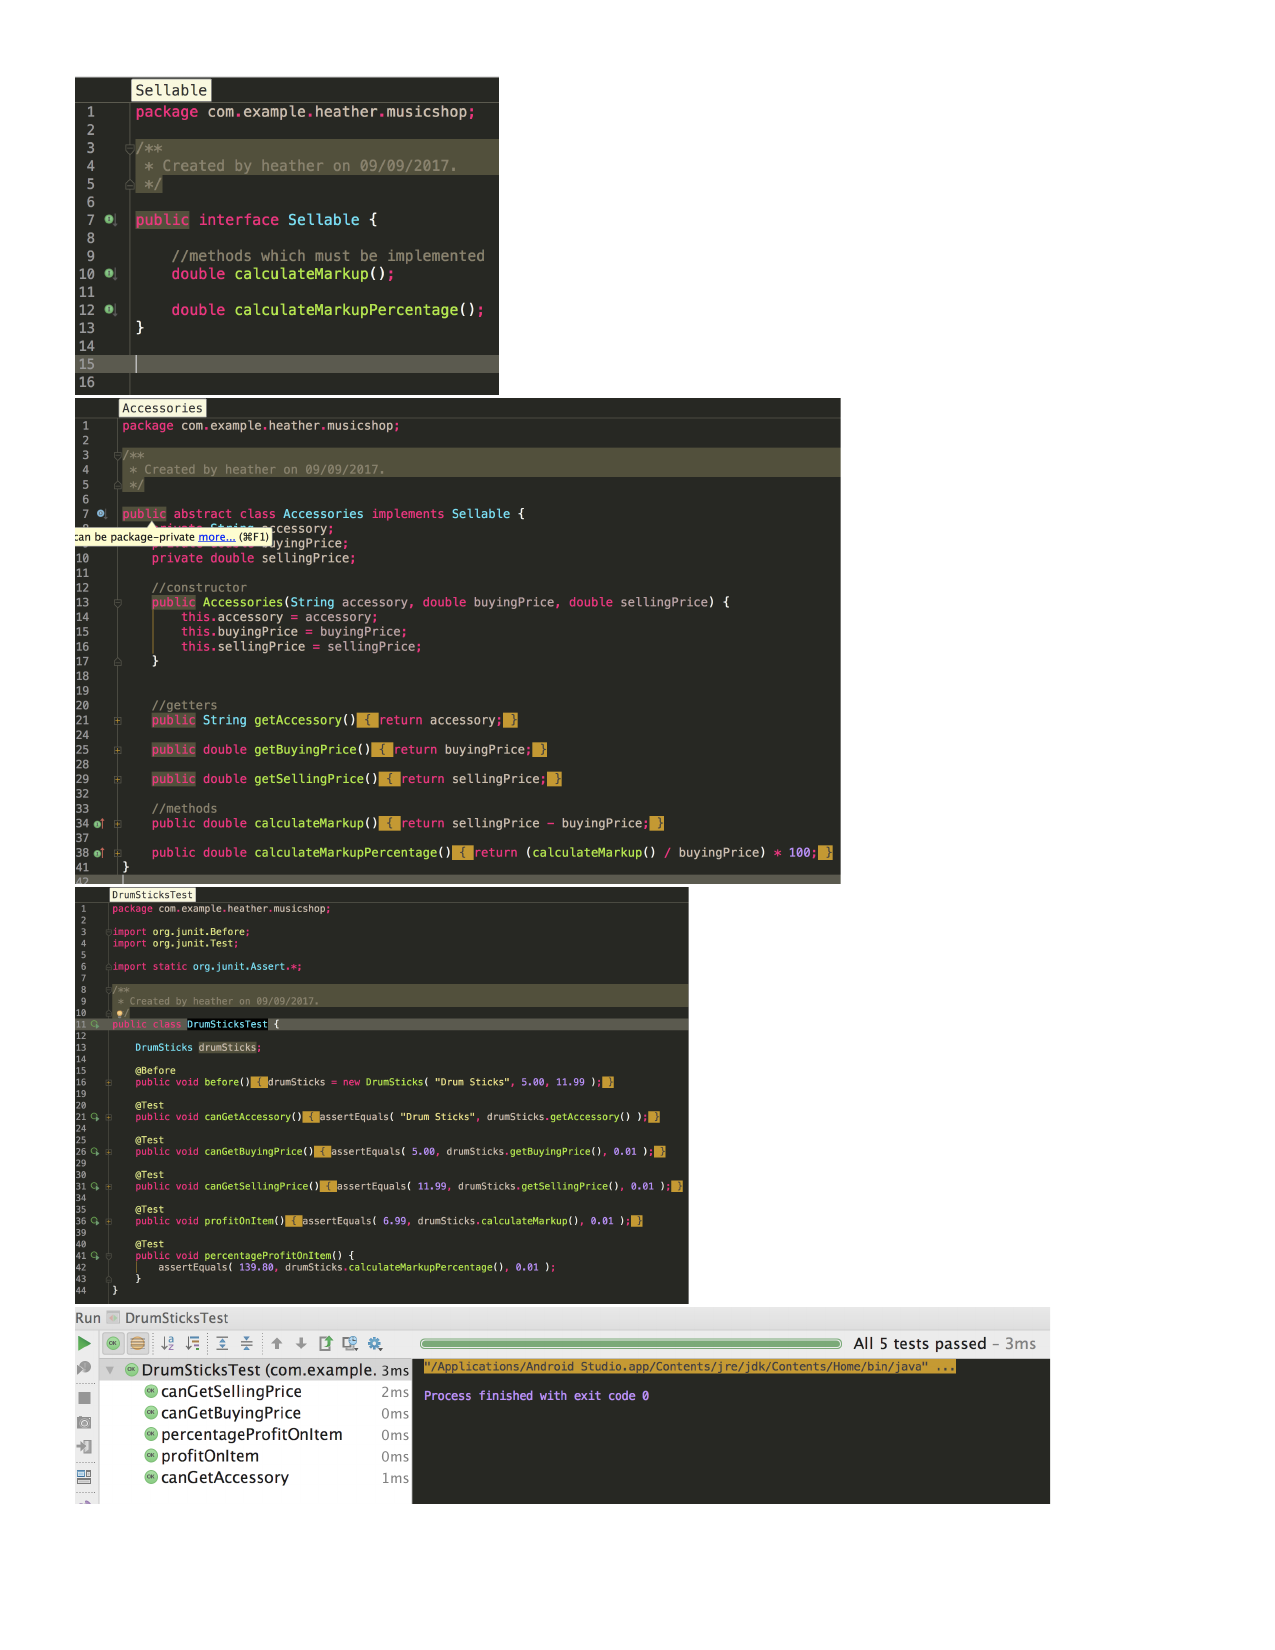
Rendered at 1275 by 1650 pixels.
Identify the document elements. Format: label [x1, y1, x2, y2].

picture [75, 1307, 1050, 1504]
picture [75, 75, 499, 395]
picture [75, 887, 689, 1304]
picture [75, 398, 841, 884]
